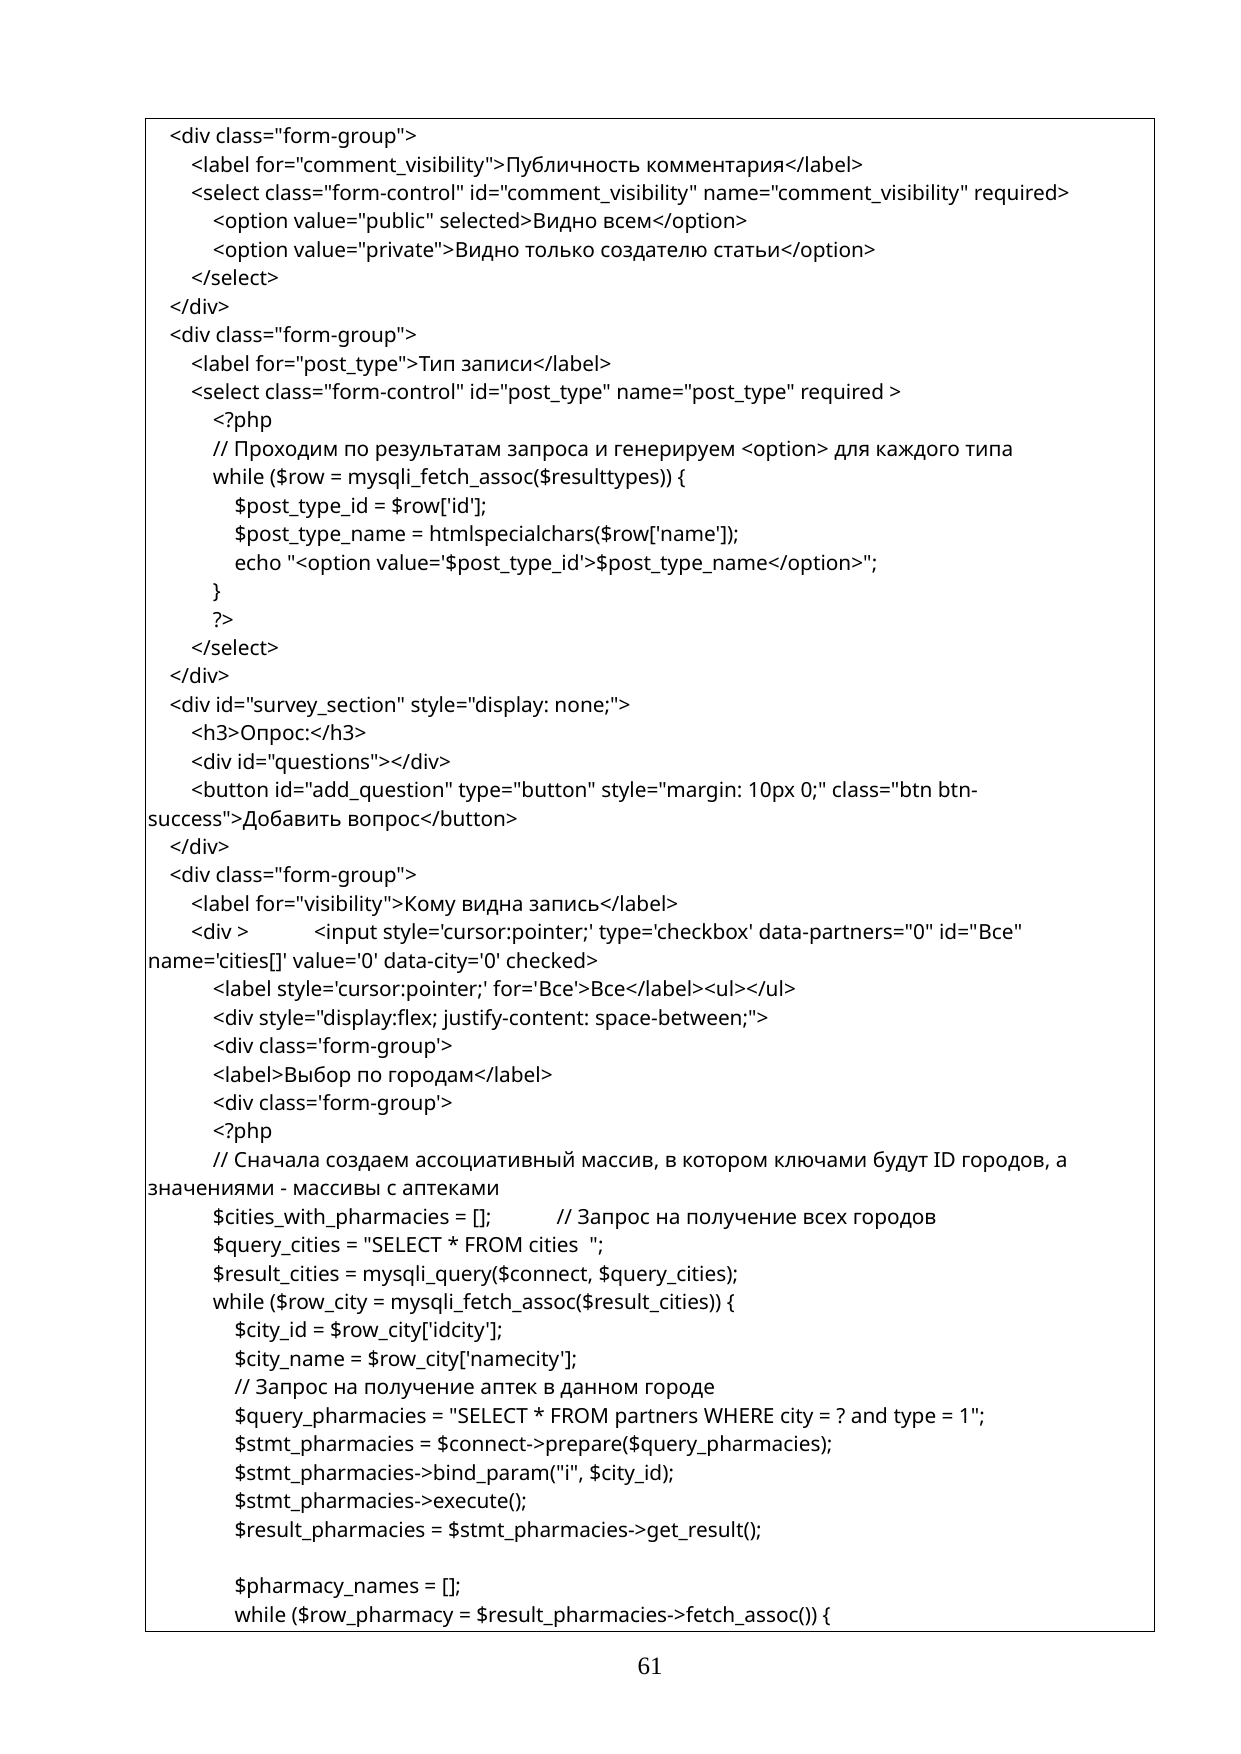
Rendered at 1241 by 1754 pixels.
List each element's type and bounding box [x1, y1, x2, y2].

text [146, 119, 1154, 1631]
